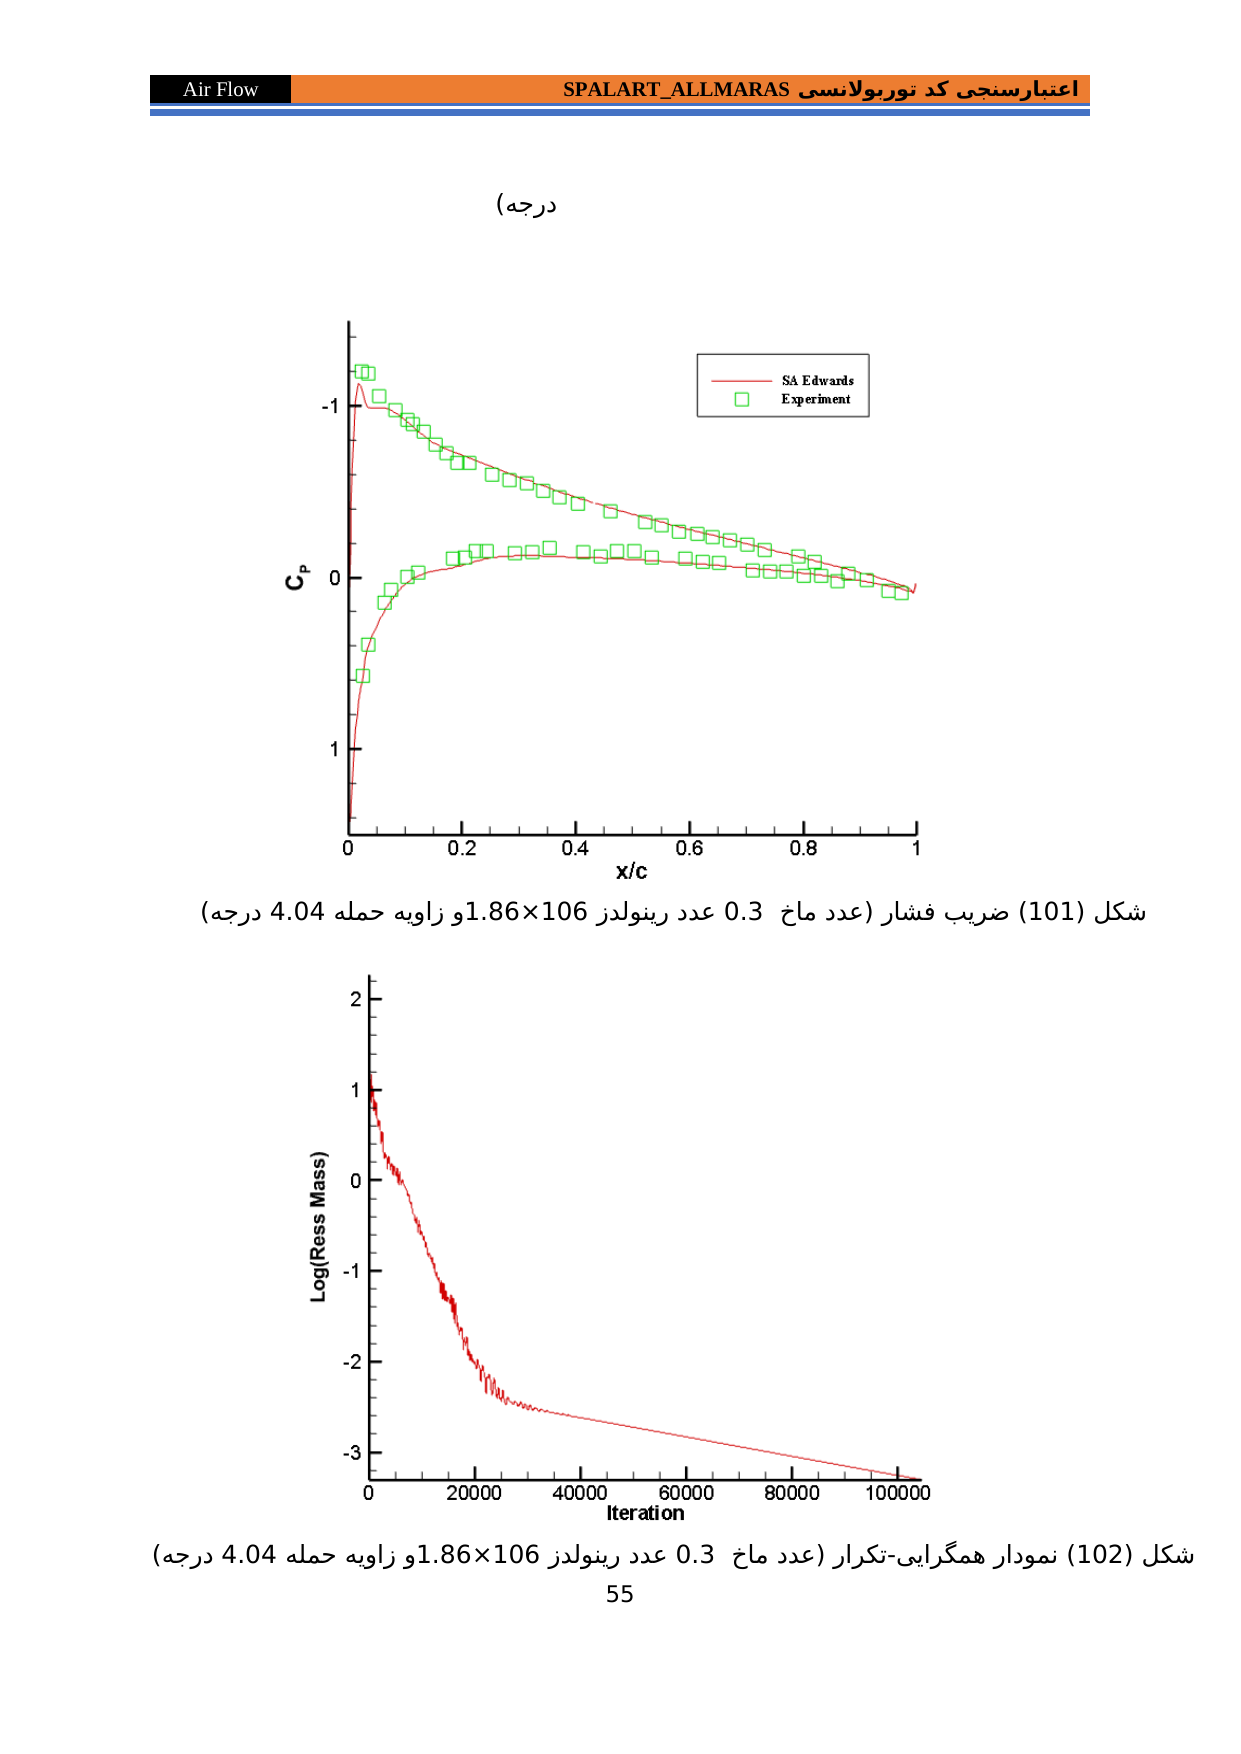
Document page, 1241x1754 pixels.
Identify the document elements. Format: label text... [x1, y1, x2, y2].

picture [279, 255, 961, 894]
picture [294, 964, 946, 1537]
text نمودار همگرایی-تکرار (عدد ماخ 0.3 عدد رینولدز 106×1.86و زاویه حمله 4.04 درجه) [150, 1540, 1060, 1569]
text ضریب فشار (عدد ماخ 0.3 عدد رینولدز 106×1.86و زاویه حمله 4.04 درجه) [150, 898, 1060, 927]
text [150, 189, 1060, 218]
